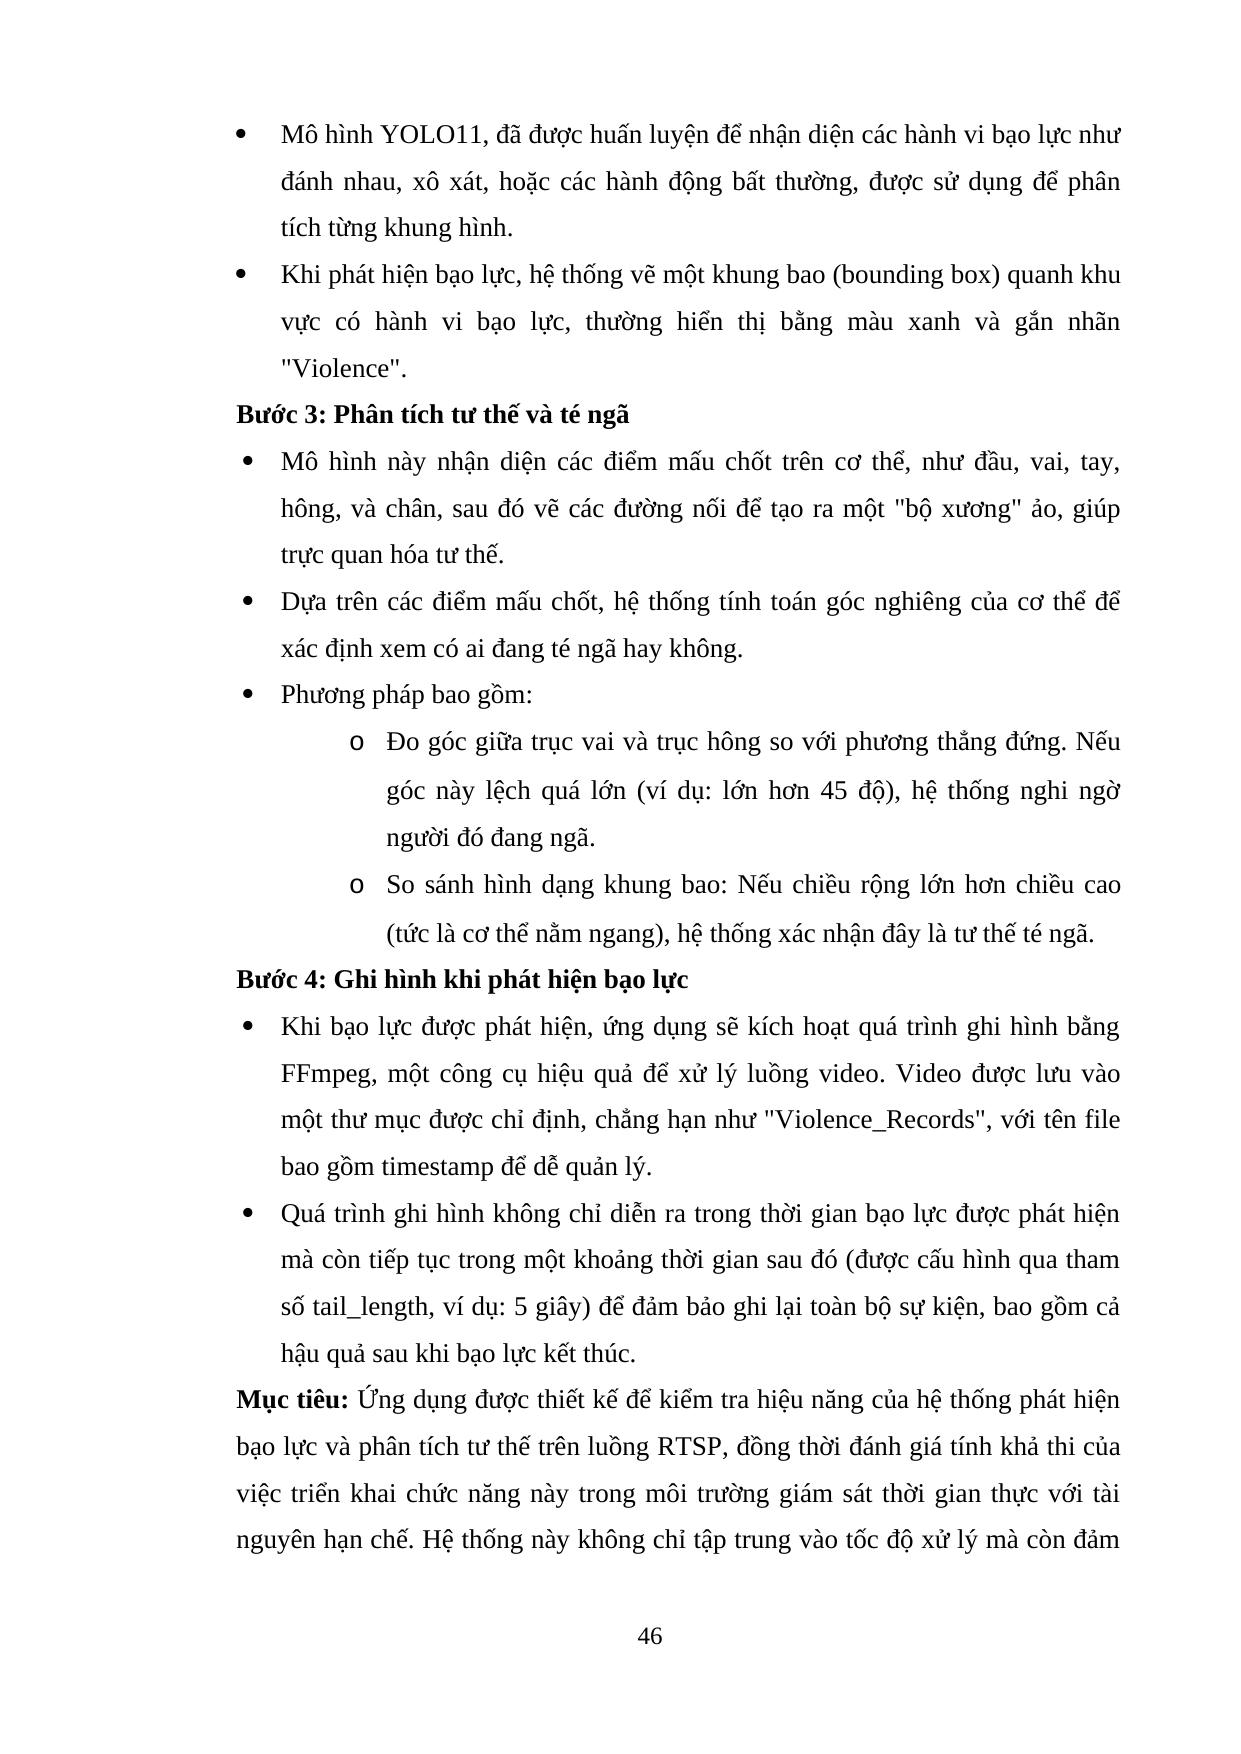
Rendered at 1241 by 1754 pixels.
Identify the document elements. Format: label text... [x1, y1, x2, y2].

list Phương pháp bao gồm: [243, 678, 1122, 710]
list Mô hình YOLO11, đã được huấn luyện để nhận diện các hành vi bạo lực như đánh nhau, xô xát, hoặc các hành động bất thường, được sử dụng để phân tích từng khung hình. [236, 118, 1122, 243]
list Khi phát hiện bạo lực, hệ thống vẽ một khung bao (bounding box) quanh khu vực có hành vi bạo lực, thường hiển thị bằng màu xanh và gắn nhãn "Violence". [236, 258, 1122, 383]
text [236, 1383, 1122, 1555]
list So sánh hình dạng khung bao: Nếu chiều rộng lớn hơn chiều cao (tức là cơ thể nằm ngang), hệ thống xác nhận đây là tư thế té ngã. [349, 868, 1122, 948]
list Khi bạo lực được phát hiện, ứng dụng sẽ kích hoạt quá trình ghi hình bằng FFmpeg, một công cụ hiệu quả để xử lý luồng video. Video được lưu vào một thư mục được chỉ định, chẳng hạn như "Violence_Records", với tên file bao gồm timestamp để dễ quản lý. [243, 1010, 1122, 1181]
list Quá trình ghi hình không chỉ diễn ra trong thời gian bạo lực được phát hiện mà còn tiếp tục trong một khoảng thời gian sau đó (được cấu hình qua tham số tail_length, ví dụ: 5 giây) để đảm bảo ghi lại toàn bộ sự kiện, bao gồm cả hậu quả sau khi bạo lực kết thúc. [243, 1197, 1122, 1368]
text Bước 3: Phân tích tư thế và té ngã [236, 398, 1122, 429]
text Bước 4: Ghi hình khi phát hiện bạo lực [177, 963, 1122, 994]
list Đo góc giữa trục vai và trục hông so với phương thẳng đứng. Nếu góc này lệch quá lớn (ví dụ: lớn hơn 45 độ), hệ thống nghi ngờ người đó đang ngã. [349, 725, 1122, 852]
list Mô hình này nhận diện các điểm mấu chốt trên cơ thể, như đầu, vai, tay, hông, và chân, sau đó vẽ các đường nối để tạo ra một "bộ xương" ảo, giúp trực quan hóa tư thế. [243, 445, 1122, 569]
list Dựa trên các điểm mấu chốt, hệ thống tính toán góc nghiêng của cơ thể để xác định xem có ai đang té ngã hay không. [243, 585, 1122, 663]
